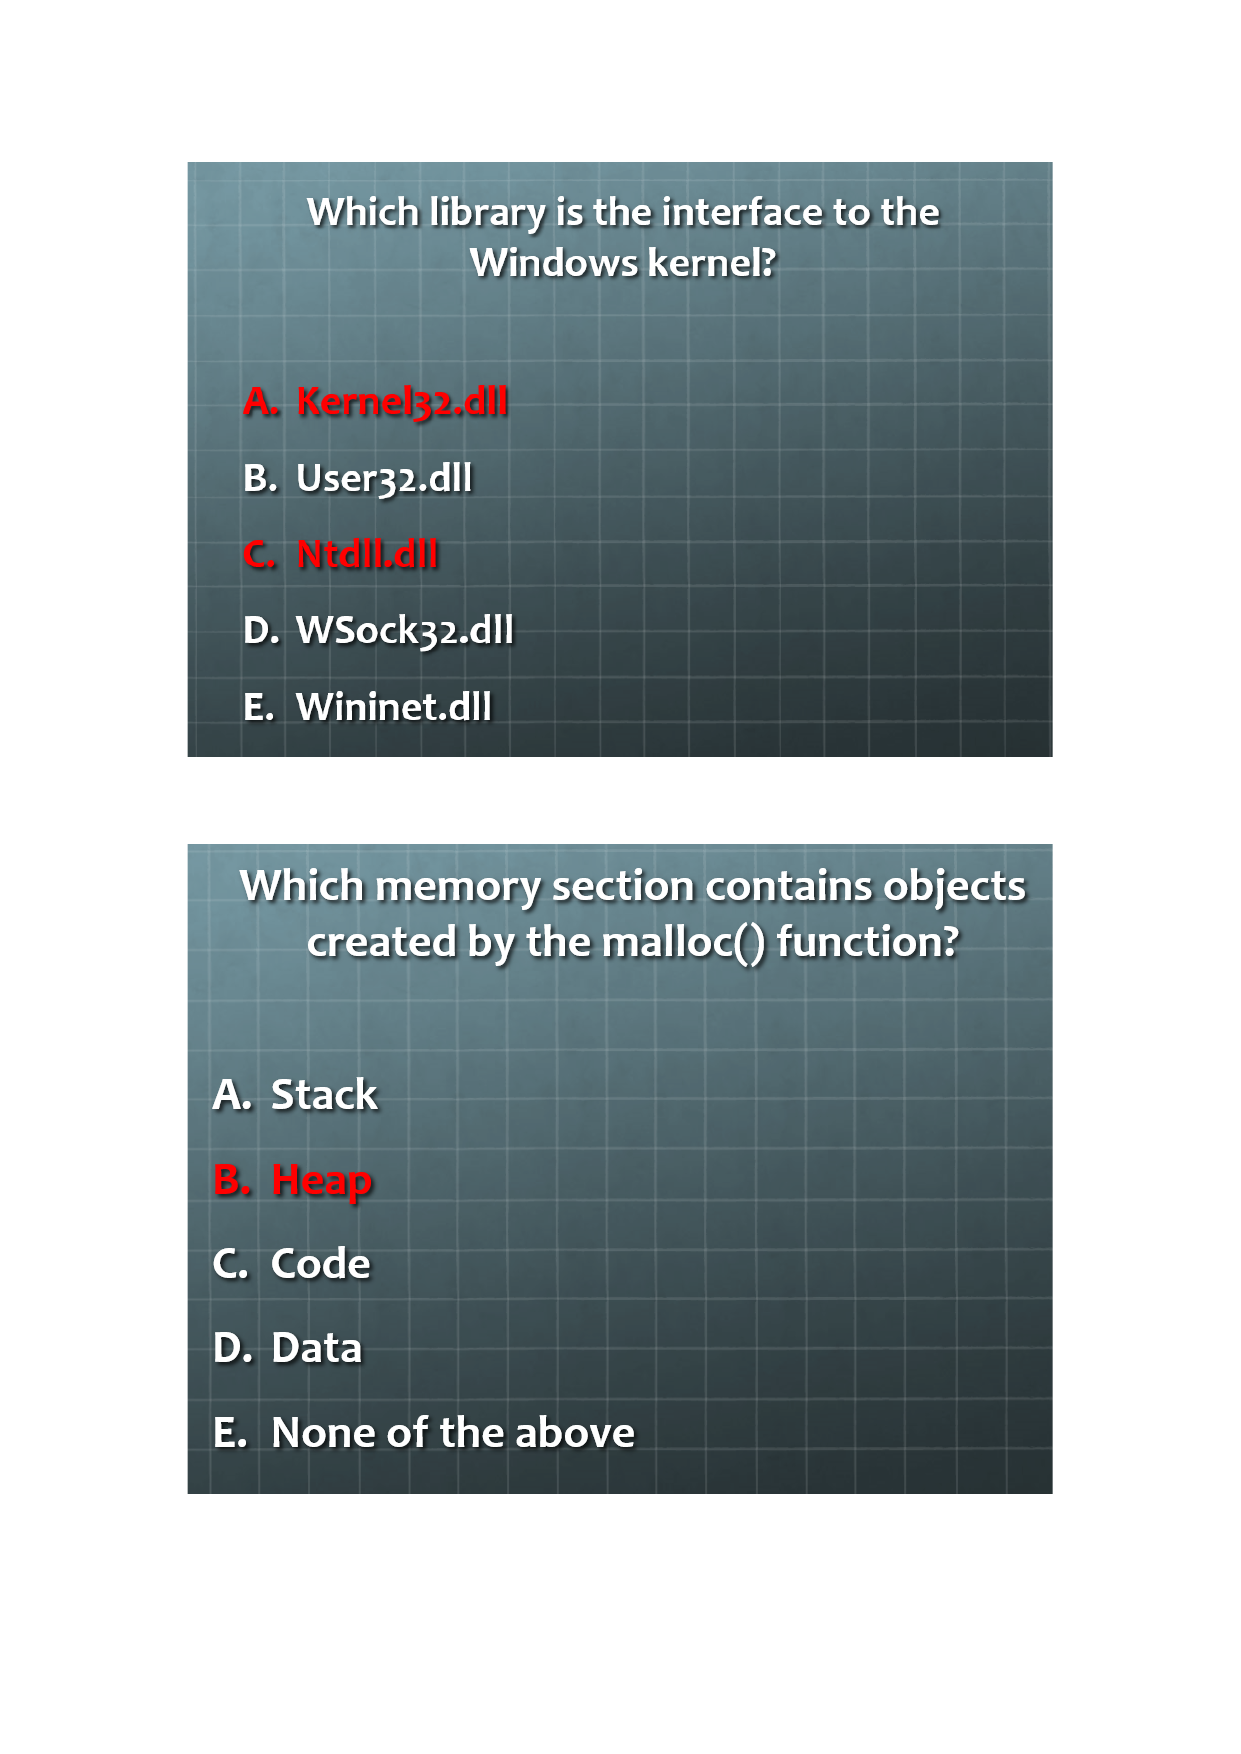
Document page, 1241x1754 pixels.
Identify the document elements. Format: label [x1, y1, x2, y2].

picture [187, 162, 1053, 757]
picture [187, 844, 1053, 1494]
